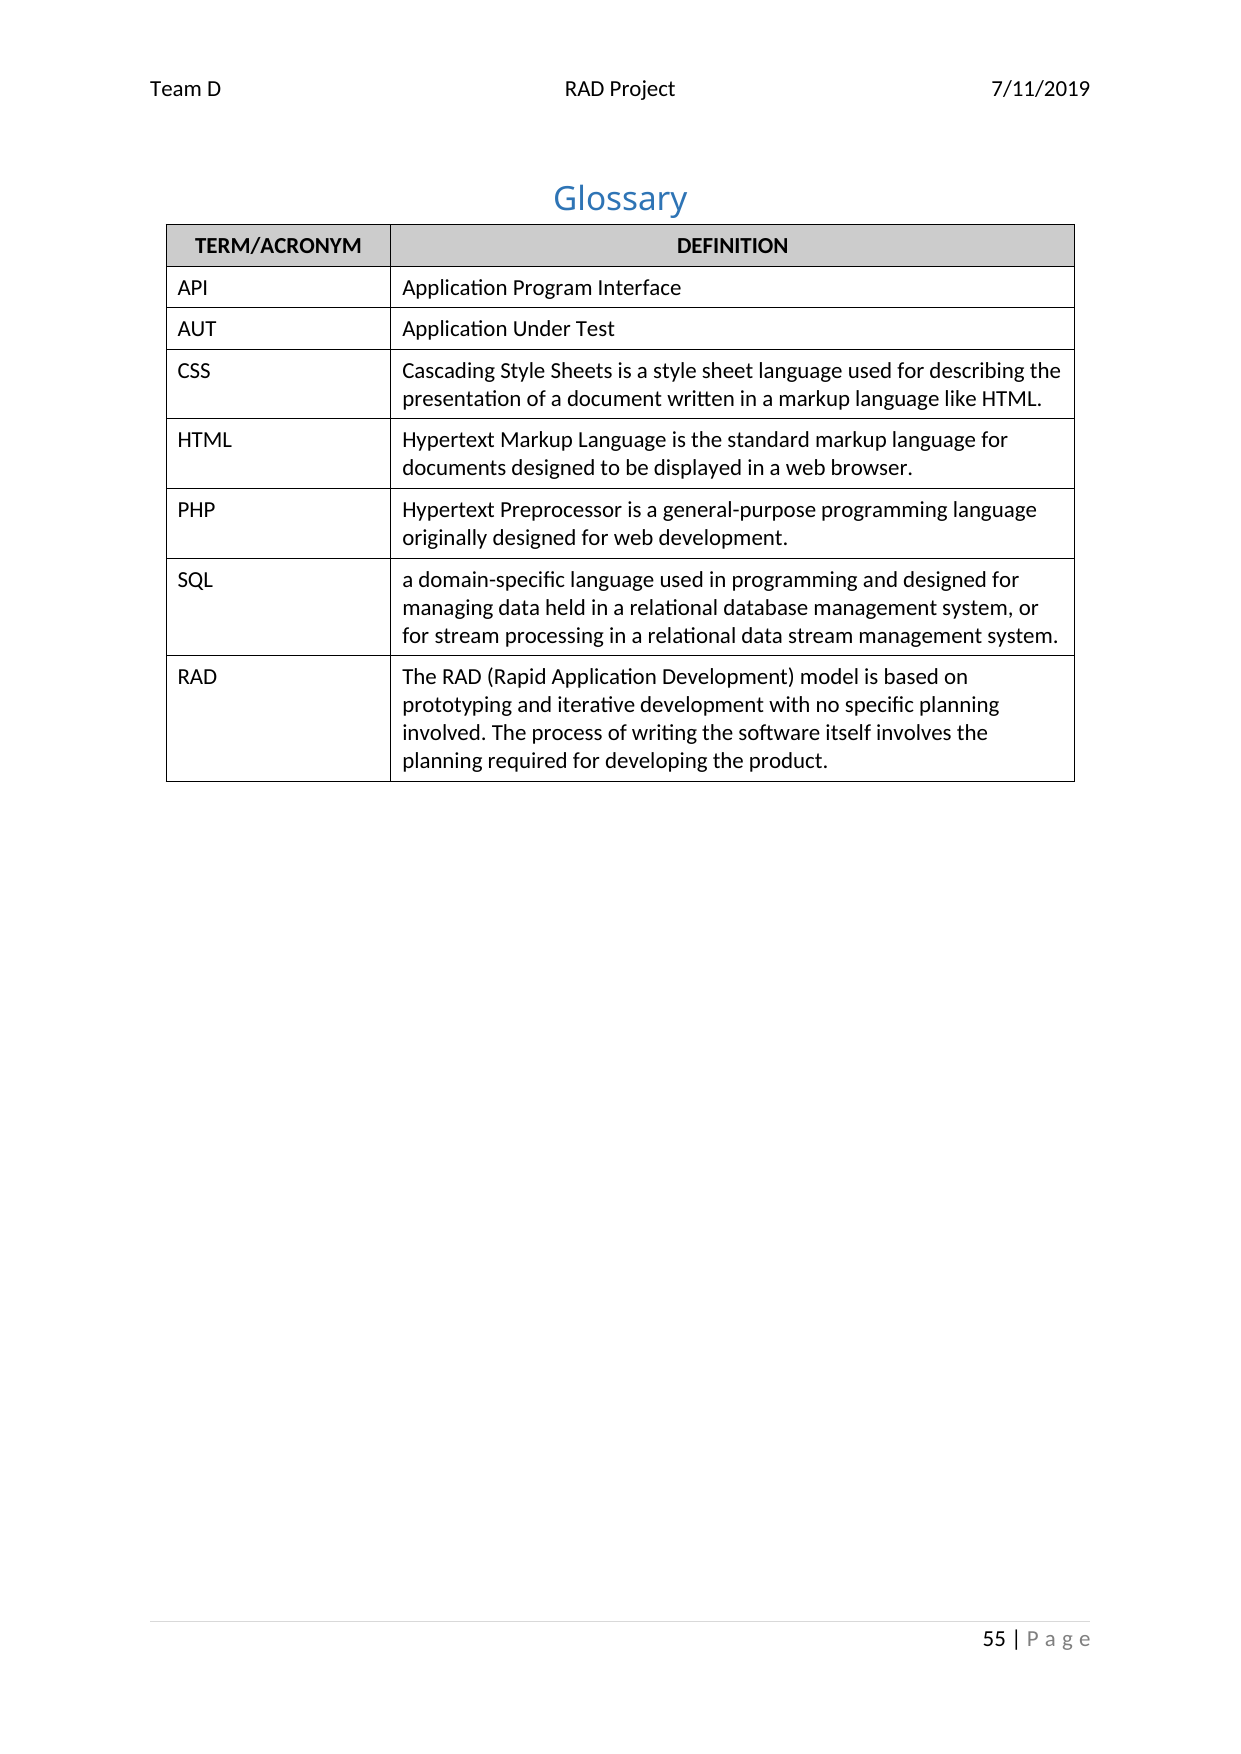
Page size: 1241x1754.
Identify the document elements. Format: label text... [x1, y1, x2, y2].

table_cell AUT [167, 308, 390, 349]
table_cell The RAD (Rapid Application Development) model is based on prototyping and iterative development with no specific planning involved. The process of writing the software itself involves the planning required for developing the product. [391, 656, 1074, 781]
table_cell HTML [167, 419, 390, 488]
table_cell Application Under Test [391, 308, 1074, 349]
table_cell SQL [167, 559, 390, 655]
subtitle Glossary [150, 175, 1090, 220]
table_cell Cascading Style Sheets is a style sheet language used for describing the presentation of a document written in a markup language like HTML. [391, 350, 1074, 418]
table_cell Hypertext Preprocessor is a general-purpose programming language originally designed for web development. [391, 489, 1074, 557]
table_header DEFINITION [391, 225, 1074, 266]
table_header TERM/ACRONYM [167, 225, 390, 266]
table_cell CSS [167, 350, 390, 418]
table_cell Application Program Interface [391, 267, 1074, 307]
table_cell RAD [167, 656, 390, 781]
table_cell PHP [167, 489, 390, 557]
table_cell a domain-specific language used in programming and designed for managing data held in a relational database management system, or for stream processing in a relational data stream management system. [391, 559, 1074, 655]
table_cell Hypertext Markup Language is the standard markup language for documents designed to be displayed in a web browser. [391, 419, 1074, 488]
table_cell API [167, 267, 390, 307]
